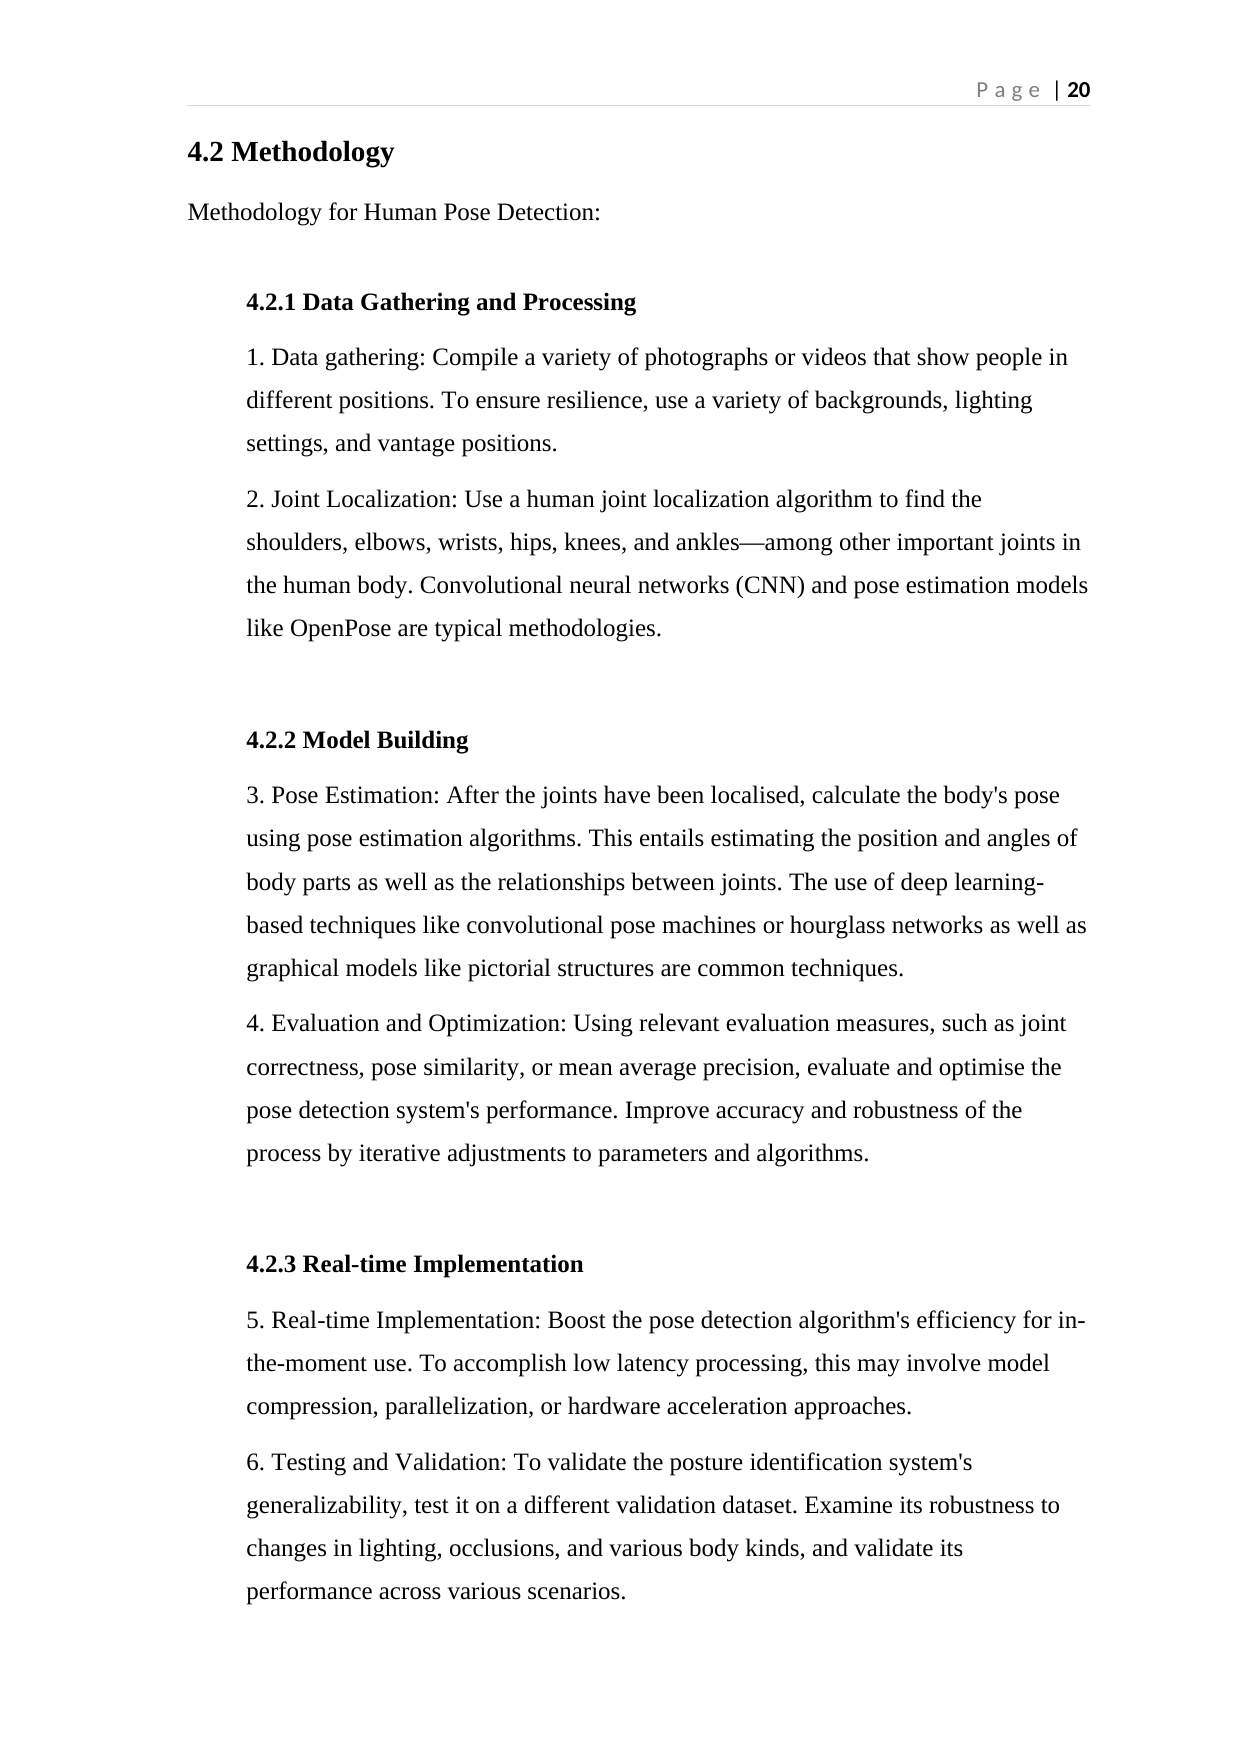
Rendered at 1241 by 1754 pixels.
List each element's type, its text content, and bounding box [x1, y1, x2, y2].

text 4. Evaluation and Optimization: Using relevant evaluation measures, such as joint correctness, pose similarity, or mean average precision, evaluate and optimise the pose detection system's performance. Improve accuracy and robustness of the process by iterative adjustments to parameters and algorithms. [246, 1008, 1090, 1167]
text 4.2.2 Model Building [246, 725, 1090, 753]
text Methodology for Human Pose Detection: [187, 197, 1090, 226]
text 4.2.1 Data Gathering and Processing [246, 287, 1090, 315]
text 2. Joint Localization: Use a human joint localization algorithm to find the shoulders, elbows, wrists, hips, knees, and ankles—among other important joints in the human body. Convolutional neural networks (CNN) and pose estimation models like OpenPose are typical methodologies. [246, 484, 1090, 642]
text 1. Data gathering: Compile a variety of photographs or videos that show people in different positions. To ensure resilience, use a variety of backgrounds, lighting settings, and vantage positions. [246, 342, 1090, 457]
text 5. Real-time Implementation: Boost the pose detection algorithm's efficiency for in-the-moment use. To accomplish low latency processing, this may involve model compression, parallelization, or hardware acceleration approaches. [246, 1305, 1090, 1420]
text 3. Pose Estimation: After the joints have been localised, calculate the body's pose using pose estimation algorithms. This entails estimating the position and angles of body parts as well as the relationships between joints. The use of deep learning-based techniques like convolutional pose machines or hourglass networks as well as graphical models like pictorial structures are common techniques. [246, 780, 1090, 982]
text 4.2 Methodology [187, 134, 1090, 168]
text 6. Testing and Validation: To validate the posture identification system's generalizability, test it on a different validation dataset. Examine its robustness to changes in lighting, occlusions, and various body kinds, and validate its performance across various scenarios. [246, 1447, 1090, 1605]
text 4.2.3 Real-time Implementation [246, 1249, 1090, 1278]
